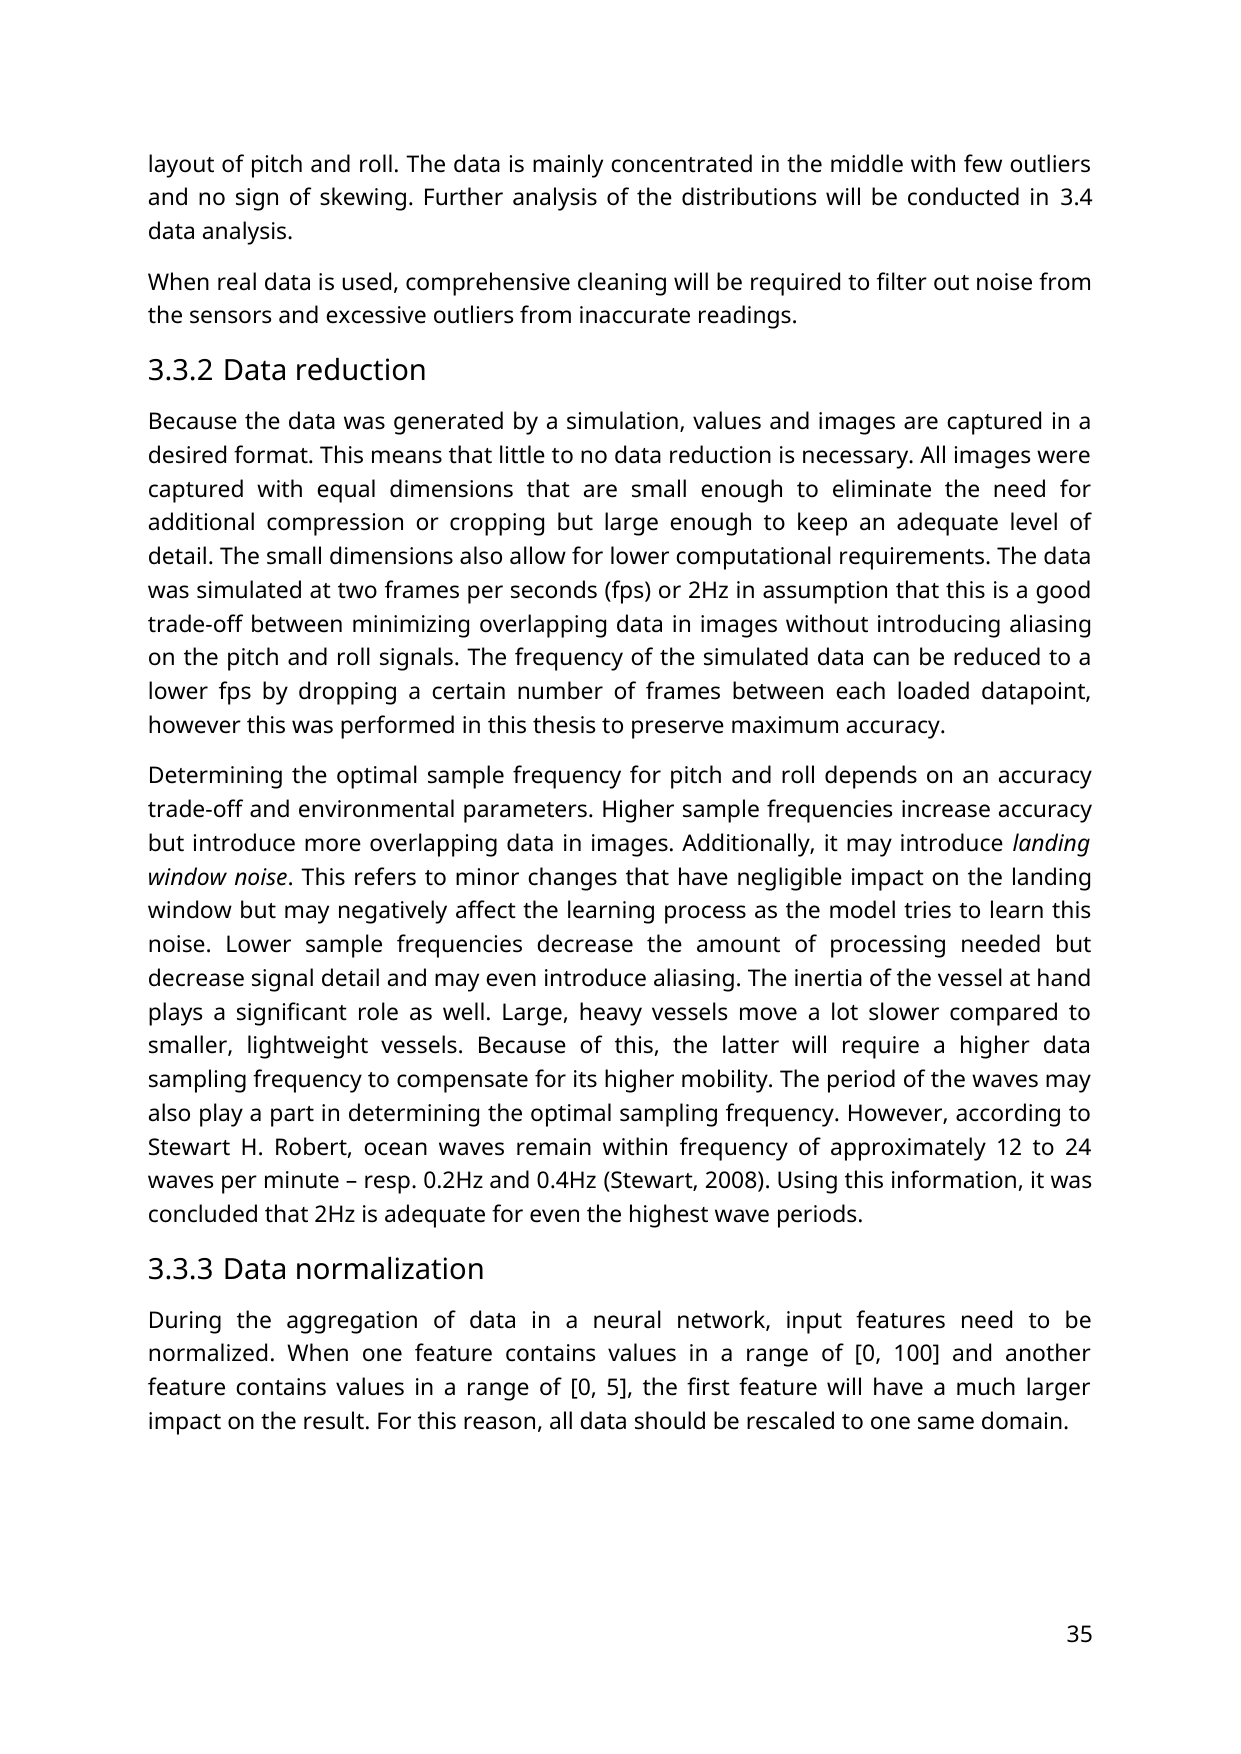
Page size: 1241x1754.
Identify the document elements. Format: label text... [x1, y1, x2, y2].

text Because the data was generated by a simulation, values and images are captured in a desired format. This means that little to no data reduction is necessary. All images were captured with equal dimensions that are small enough to eliminate the need for additional compression or cropping but large enough to keep an adequate level of detail. The small dimensions also allow for lower computational requirements. The data was simulated at two frames per seconds (fps) or 2Hz in assumption that this is a good trade-off between minimizing overlapping data in images without introducing aliasing on the pitch and roll signals. The frequency of the simulated data can be reduced to a lower fps by dropping a certain number of frames between each loaded datapoint, however this was performed in this thesis to preserve maximum accuracy. [148, 405, 1093, 740]
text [148, 148, 1093, 246]
text When real data is used, comprehensive cleaning will be required to filter out noise from the sensors and excessive outliers from inaccurate readings. [148, 266, 1093, 331]
subtitle Data reduction [148, 350, 1093, 389]
subtitle Data normalization [148, 1248, 1093, 1288]
text Determining the optimal sample frequency for pitch and roll depends on an accuracy trade-off and environmental parameters. Higher sample frequencies increase accuracy but introduce more overlapping data in images. Additionally, it may introduce landing window noise. This refers to minor changes that have negligible impact on the landing window but may negatively affect the learning process as the model tries to learn this noise. Lower sample frequencies decrease the amount of processing needed but decrease signal detail and may even introduce aliasing. The inertia of the vessel at hand plays a significant role as well. Large, heavy vessels move a lot slower compared to smaller, lightweight vessels. Because of this, the latter will require a higher data sampling frequency to compensate for its higher mobility. The period of the waves may also play a part in determining the optimal sampling frequency. However, according to Stewart H. Robert, ocean waves remain within frequency of approximately 12 to 24 waves per minute – resp. 0.2Hz and 0.4Hz . Using this information, it was concluded that 2Hz is adequate for even the highest wave periods. [148, 759, 1093, 1229]
text During the aggregation of data in a neural network, input features need to be normalized. When one feature contains values in a range of [0, 100] and another feature contains values in a range of [0, 5], the first feature will have a much larger impact on the result. For this reason, all data should be rescaled to one same domain. [148, 1304, 1093, 1436]
